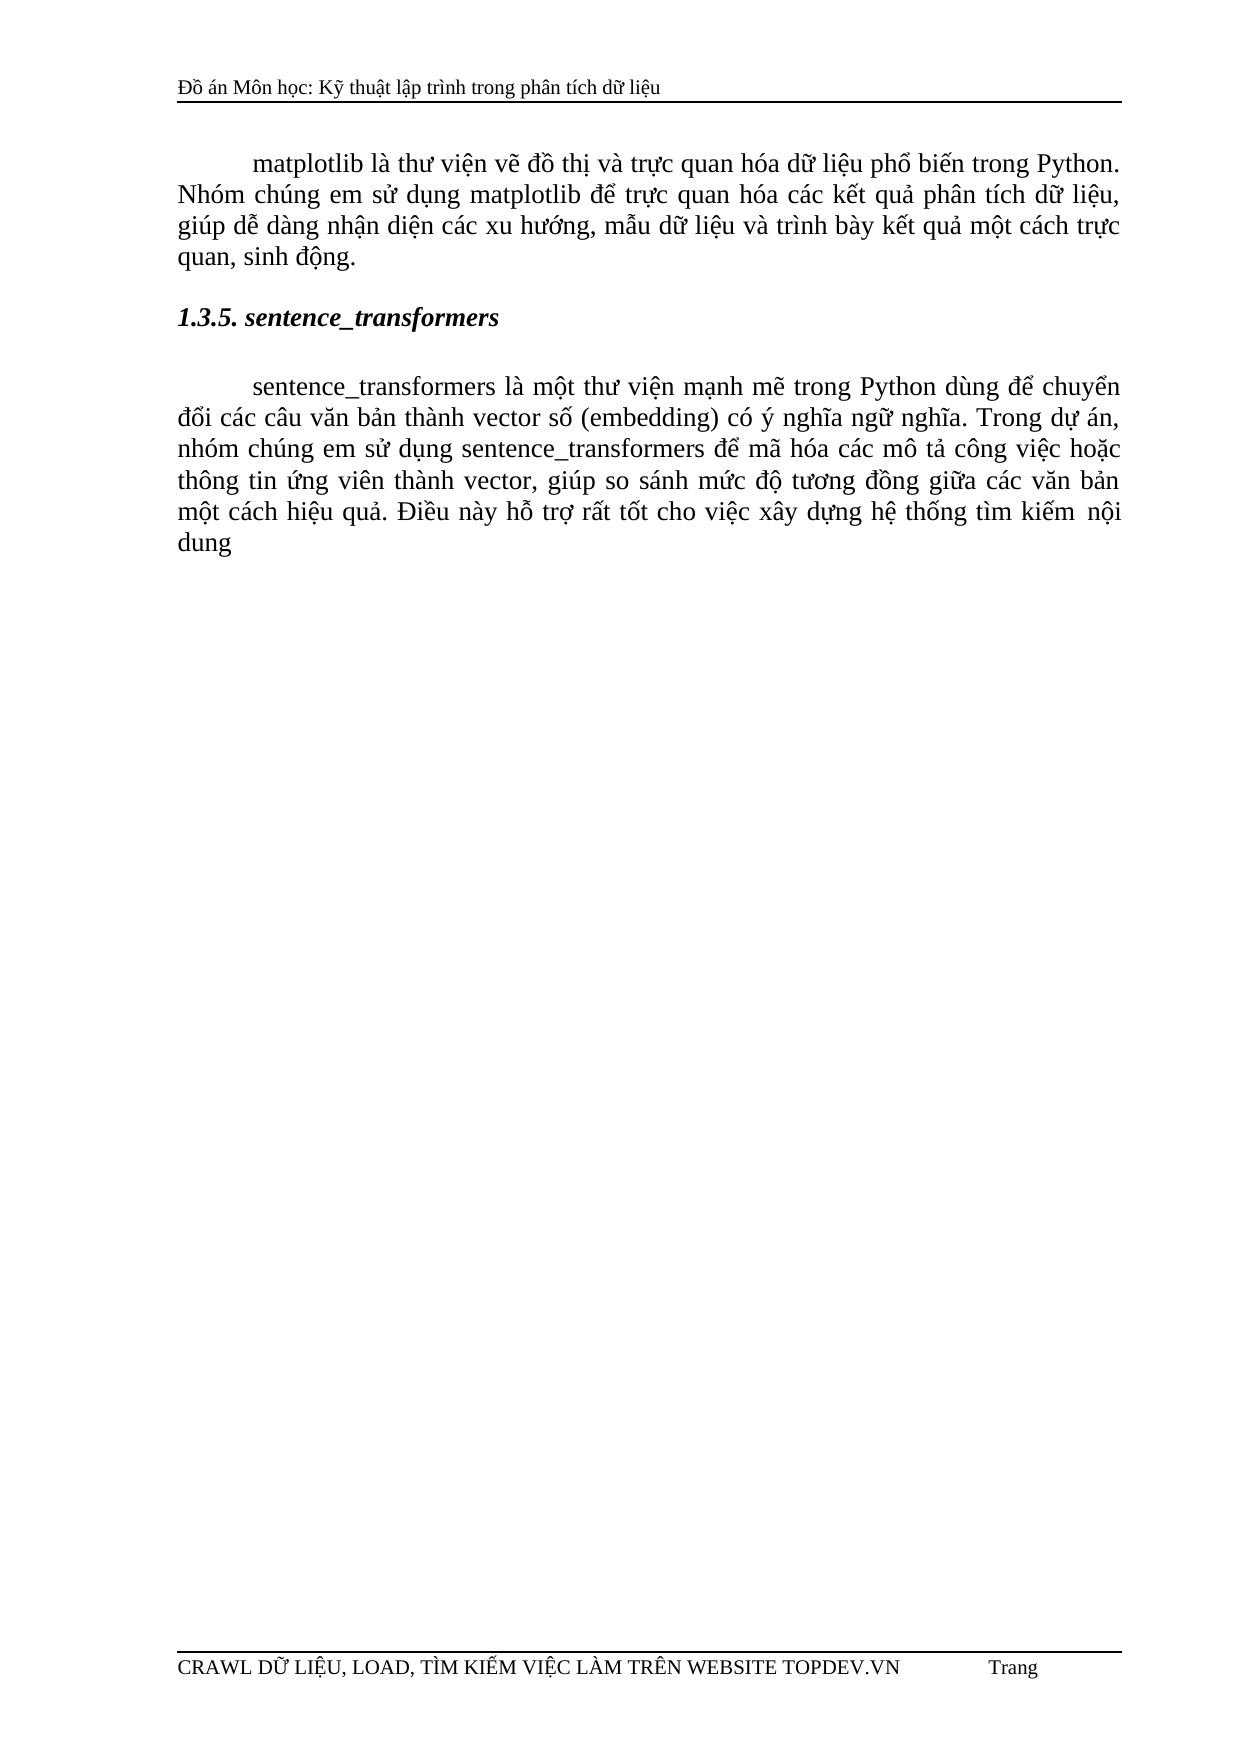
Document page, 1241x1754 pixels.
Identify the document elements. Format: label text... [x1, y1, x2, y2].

text Matplotlib [177, 147, 1122, 178]
text matplotlib là thư viện vẽ đồ thị và trực quan hóa dữ liệu phổ biến trong Python. Nhóm chúng em sử dụng matplotlib để trực quan hóa các kết quả phân tích dữ liệu, giúp dễ dàng nhận diện các xu hướng, mẫu dữ liệu và trình bày kết quả một cách trực quan, sinh động. [177, 217, 1122, 341]
text sentence_transformers [177, 370, 1122, 401]
text sentence_transformers là một thư viện mạnh mẽ trong Python dùng để chuyển đổi các câu văn bản thành vector số (embedding) có ý nghĩa ngữ nghĩa. Trong dự án, nhóm chúng em sử dụng sentence_transformers để mã hóa các mô tả công việc hoặc thông tin ứng viên thành vector, giúp so sánh mức độ tương đồng giữa các văn bản một cách hiệu quả. Điều này hỗ trợ rất tốt cho việc xây dựng hệ thống tìm kiếm nội dung [177, 440, 1122, 627]
